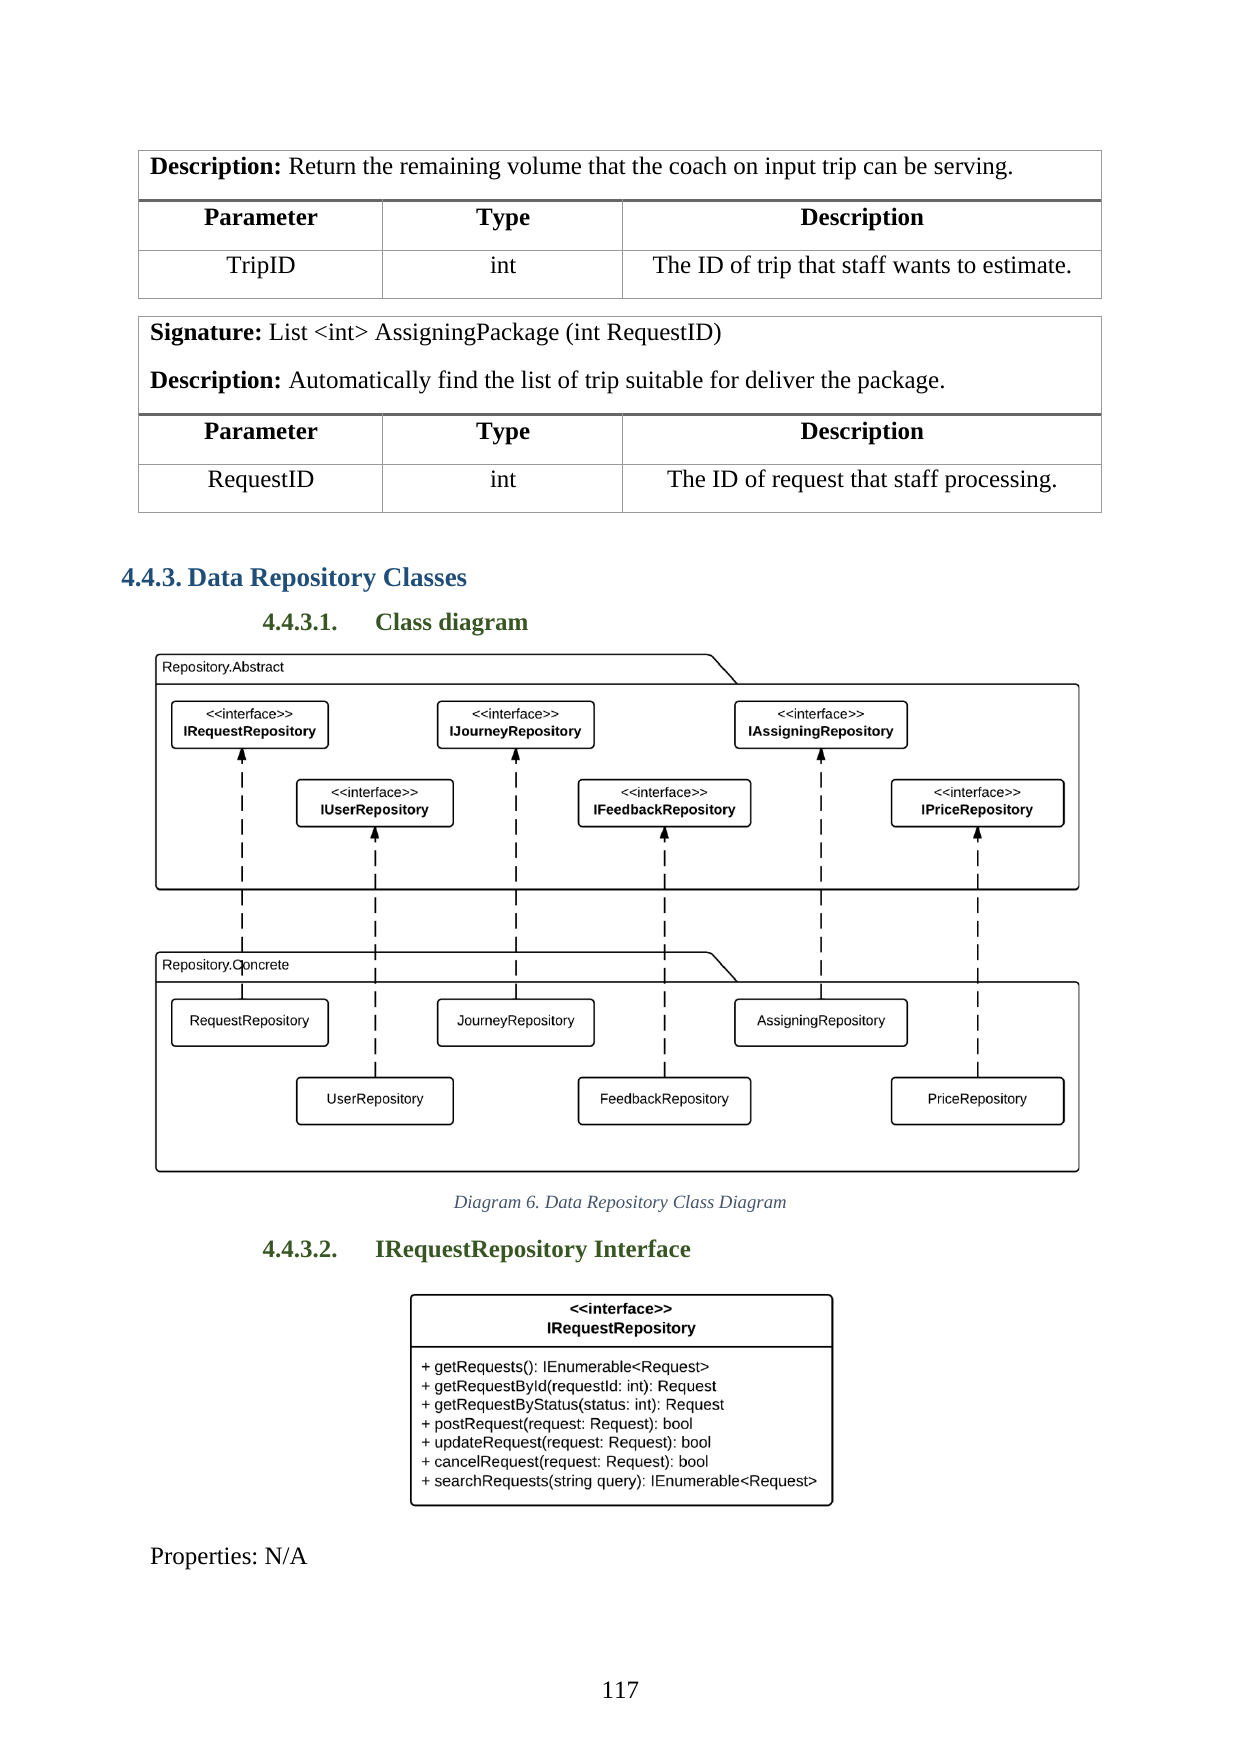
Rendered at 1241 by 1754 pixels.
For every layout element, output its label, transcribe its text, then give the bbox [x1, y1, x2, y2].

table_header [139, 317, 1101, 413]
subtitle Class diagram [262, 607, 1090, 636]
subtitle Data Repository Classes [182, 561, 1090, 592]
picture [150, 650, 1080, 1173]
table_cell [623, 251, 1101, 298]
picture [393, 1277, 847, 1522]
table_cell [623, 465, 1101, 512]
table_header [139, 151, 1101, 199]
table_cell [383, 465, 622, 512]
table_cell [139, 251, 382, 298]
subtitle IRequestRepository Interface [262, 1234, 1090, 1262]
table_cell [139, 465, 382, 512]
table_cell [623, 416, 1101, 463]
text Properties: N/A [150, 1541, 1090, 1569]
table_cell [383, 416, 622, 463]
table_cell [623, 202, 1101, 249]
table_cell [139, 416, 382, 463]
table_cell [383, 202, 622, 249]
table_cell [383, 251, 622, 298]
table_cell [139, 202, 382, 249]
